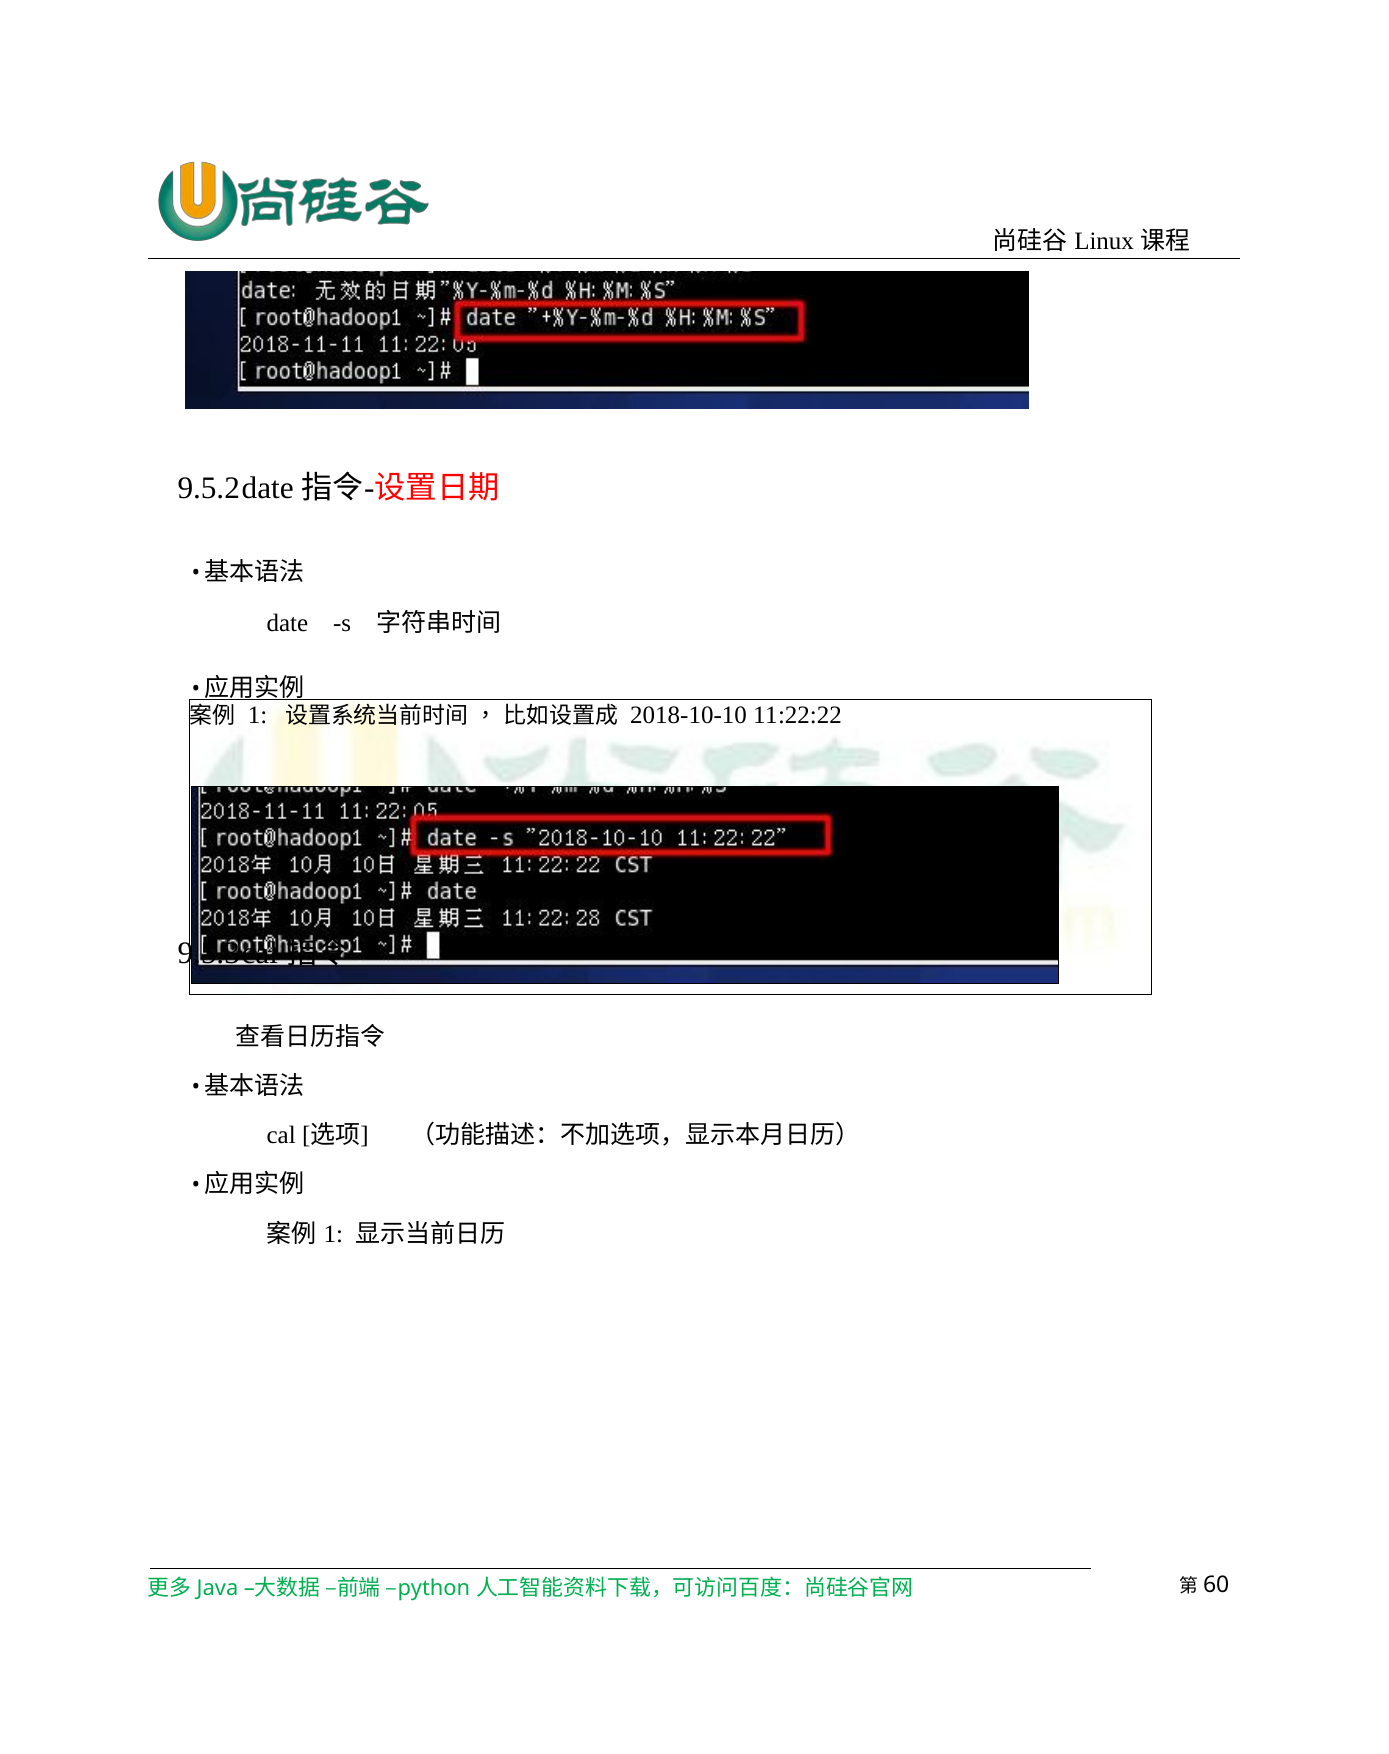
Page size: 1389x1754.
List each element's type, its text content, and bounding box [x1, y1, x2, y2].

list 基本语法 [191, 539, 1338, 590]
picture [190, 700, 199, 709]
picture [185, 271, 1029, 409]
subtitle cal 指令 [177, 917, 1338, 975]
picture [192, 787, 1058, 917]
subtitle date 指令-设置日期 [177, 451, 1338, 510]
text 查看日历指令 [235, 1005, 1338, 1056]
text date -s 字符串时间 [266, 590, 1338, 641]
picture [192, 975, 1058, 983]
picture [540, 708, 545, 721]
picture [190, 704, 1151, 917]
list 应用实例 [191, 670, 1338, 704]
text cal [选项] （功能描述：不加选项，显示本月日历） [266, 1104, 1338, 1153]
list 应用实例 [191, 1153, 1338, 1202]
picture [190, 975, 1151, 994]
text 案例 1: 显示当前日历 [266, 1202, 1338, 1253]
picture [147, 153, 436, 249]
picture [530, 710, 535, 718]
list 基本语法 [191, 1056, 1338, 1104]
